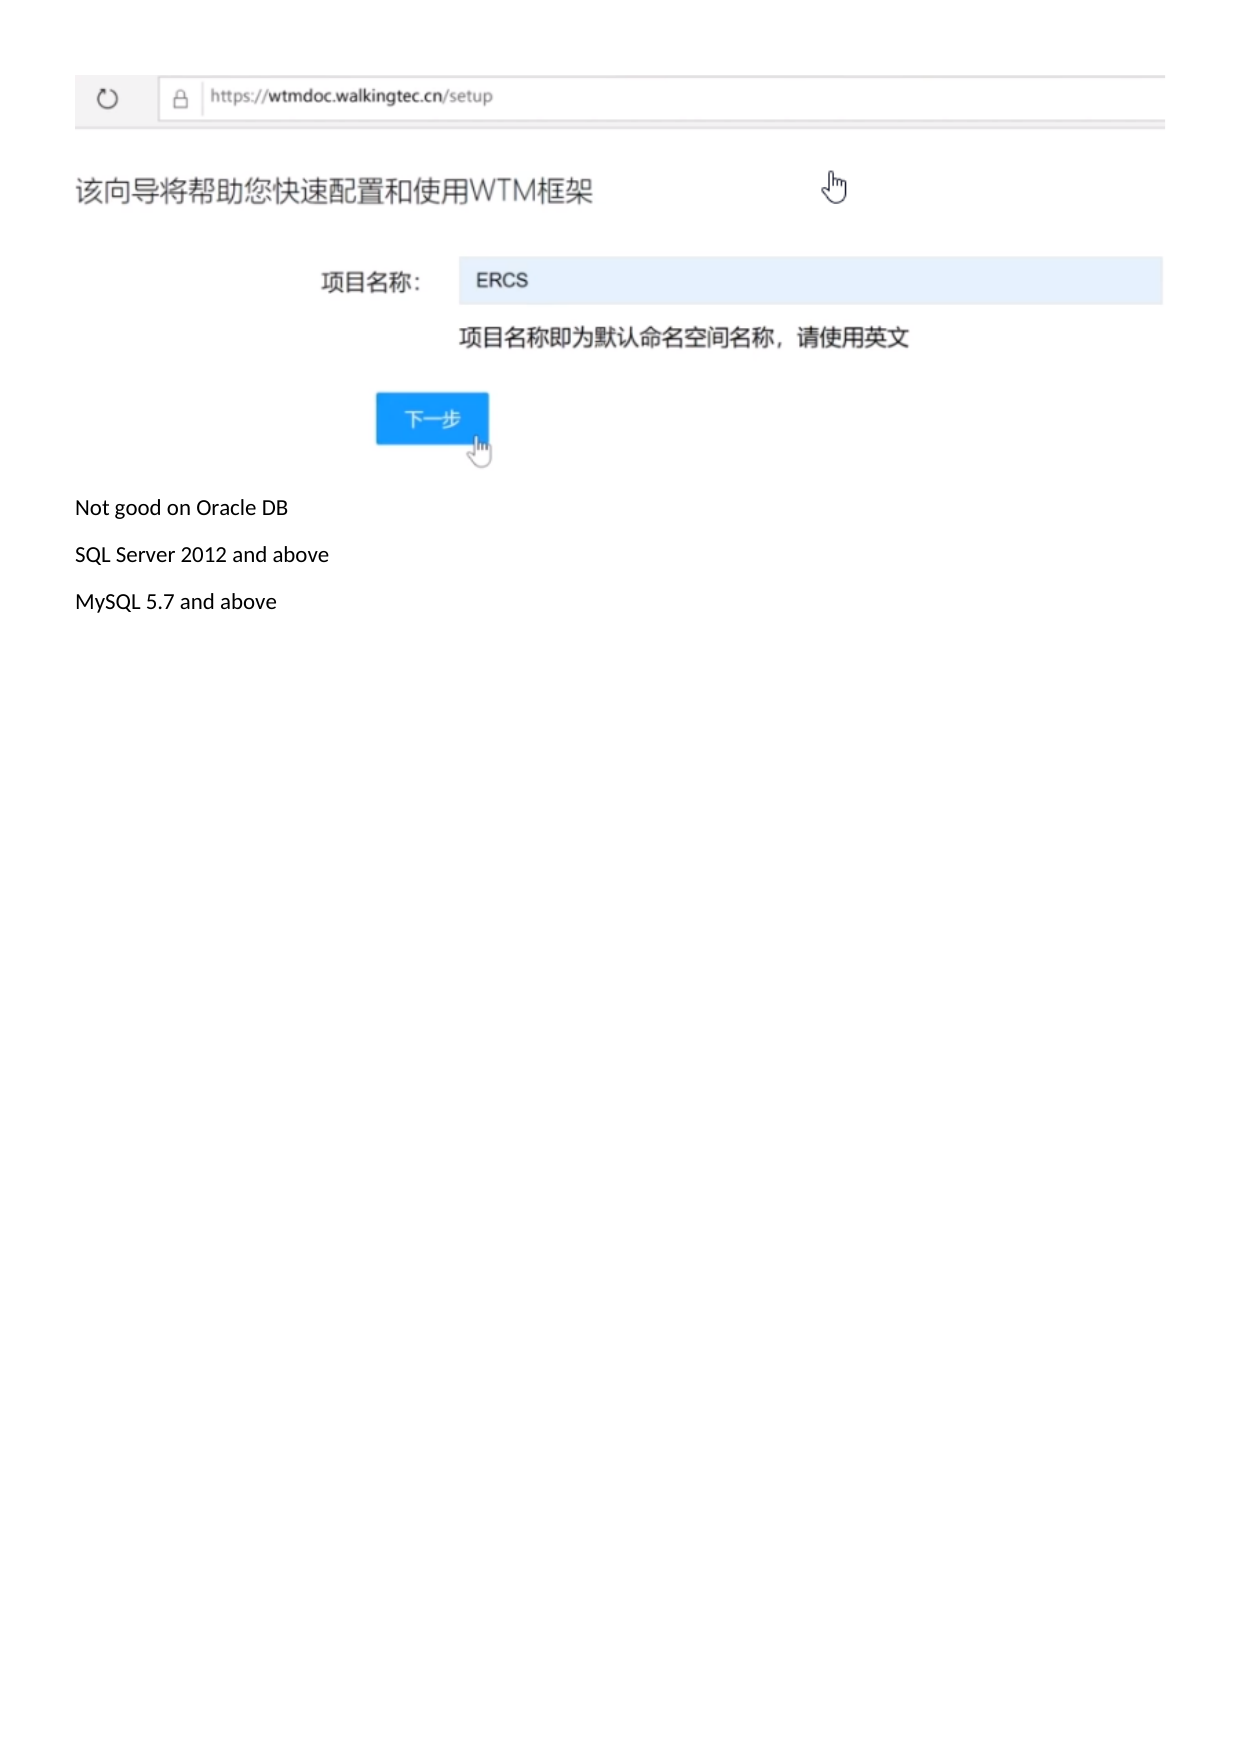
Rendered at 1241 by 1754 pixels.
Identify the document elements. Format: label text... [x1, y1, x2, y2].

text MySQL 5.7 and above [75, 587, 1165, 615]
picture [75, 75, 1166, 475]
text SQL Server 2012 and above [75, 540, 1165, 568]
text Not good on Oracle DB [75, 493, 1165, 521]
